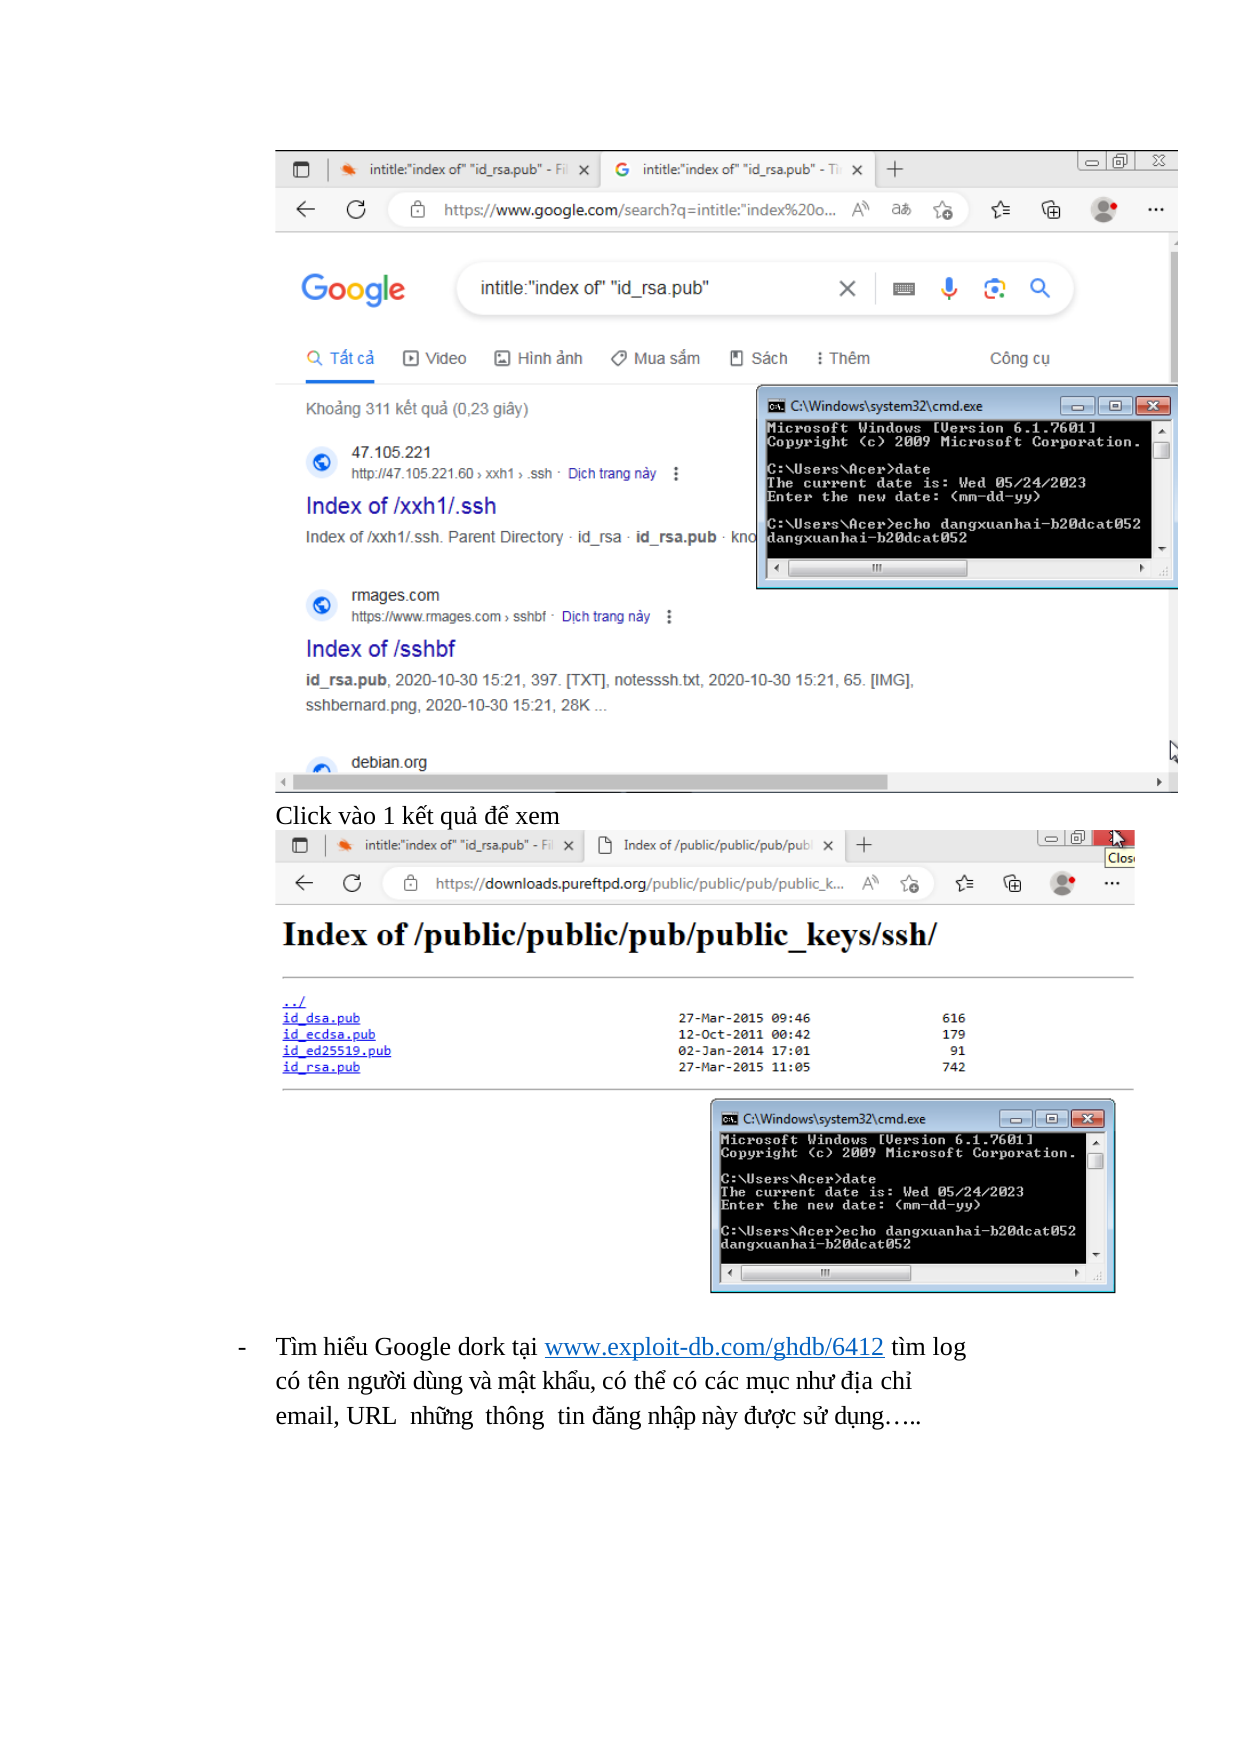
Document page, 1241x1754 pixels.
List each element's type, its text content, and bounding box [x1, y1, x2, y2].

picture [275, 150, 1178, 793]
text Click vào 1 kết quả để xem [275, 800, 1090, 830]
list Tìm hiểu Google dork tại www.exploit-db.com/ghdb/6412 tìm log có tên người dùng và mật khẩu, có thể có các mục như địa chỉ email, URL những thông tin đăng nhập này được sử dụng….. [238, 1331, 967, 1430]
picture [275, 830, 1135, 1316]
